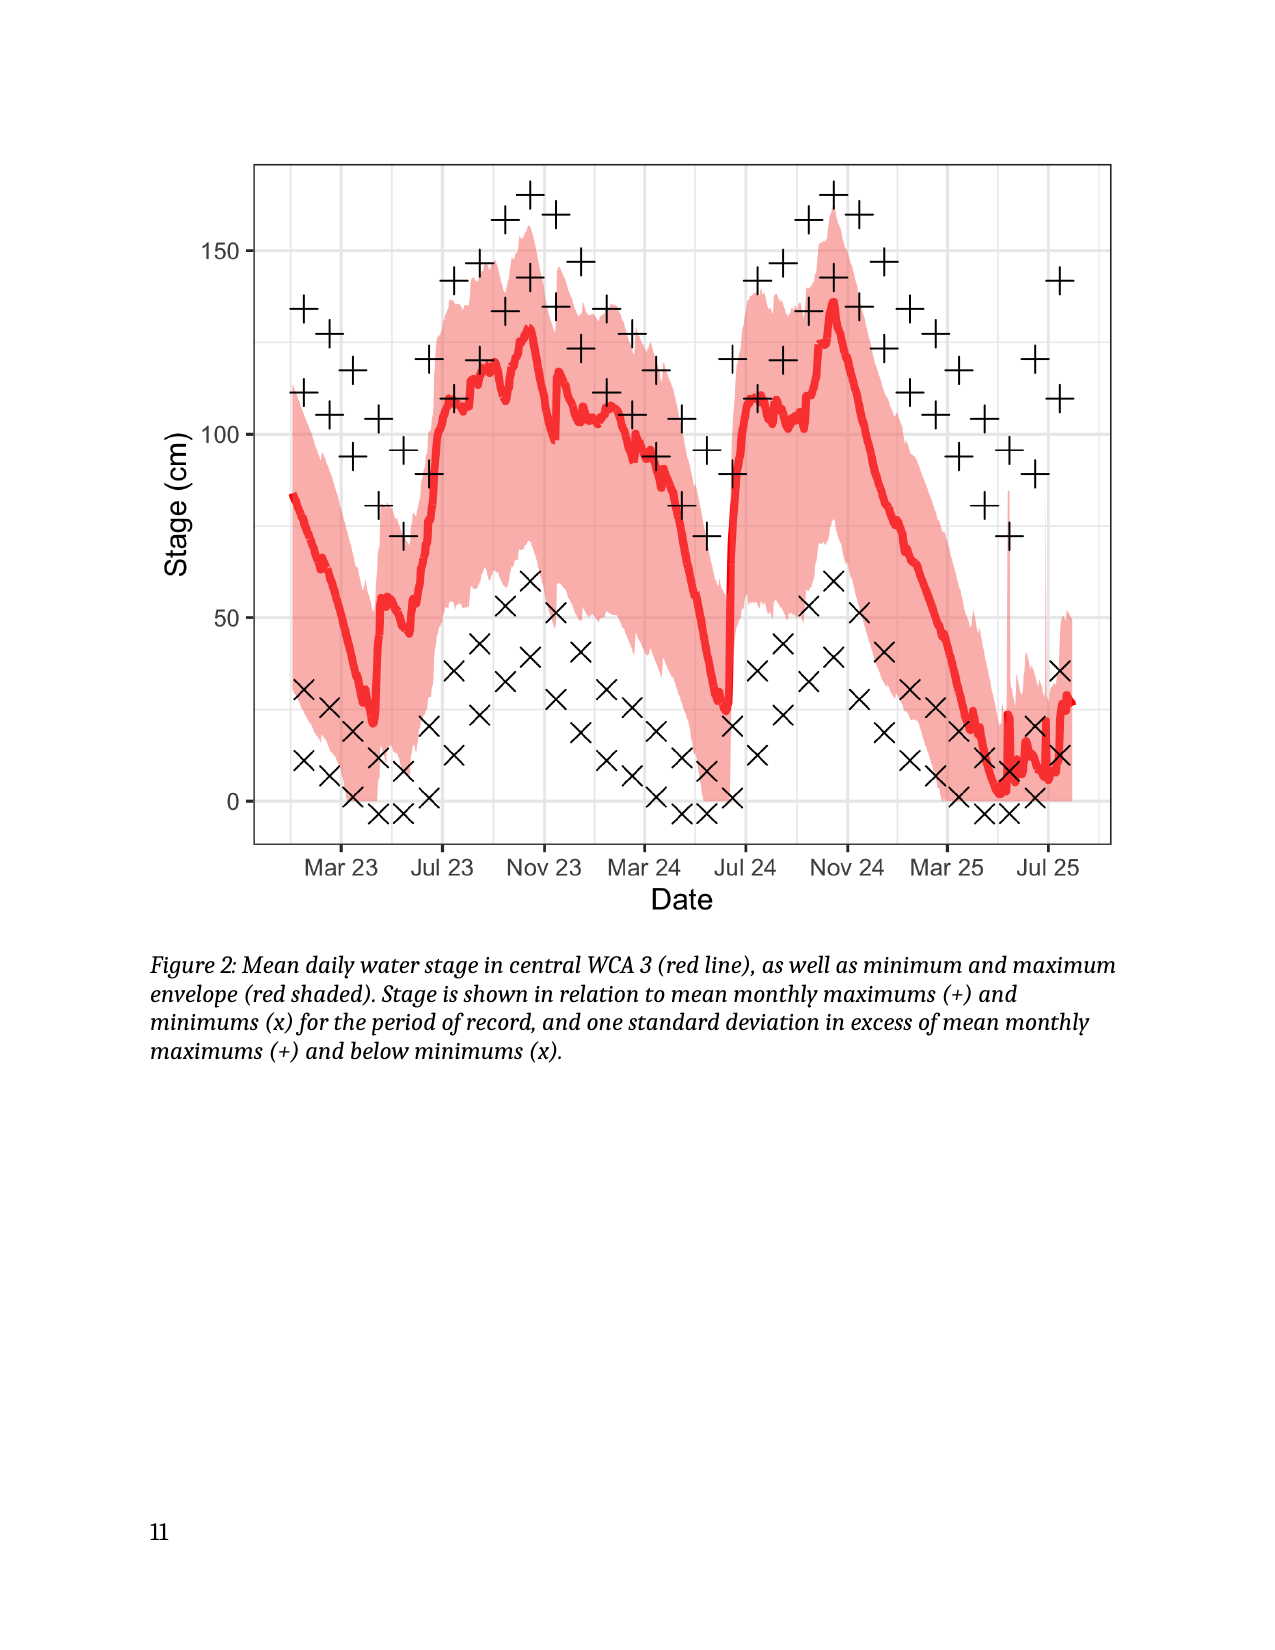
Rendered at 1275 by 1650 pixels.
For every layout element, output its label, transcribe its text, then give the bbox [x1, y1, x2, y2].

text Figure 2: Mean daily water stage in central WCA 3 (red line), as well as minimum and maximum envelope (red shaded). Stage is shown in relation to mean monthly maximums (+) and minimums (x) for the period of record, and one standard deviation in excess of mean monthly maximums (+) and below minimums (x). [150, 951, 1125, 1066]
picture [150, 150, 1125, 930]
